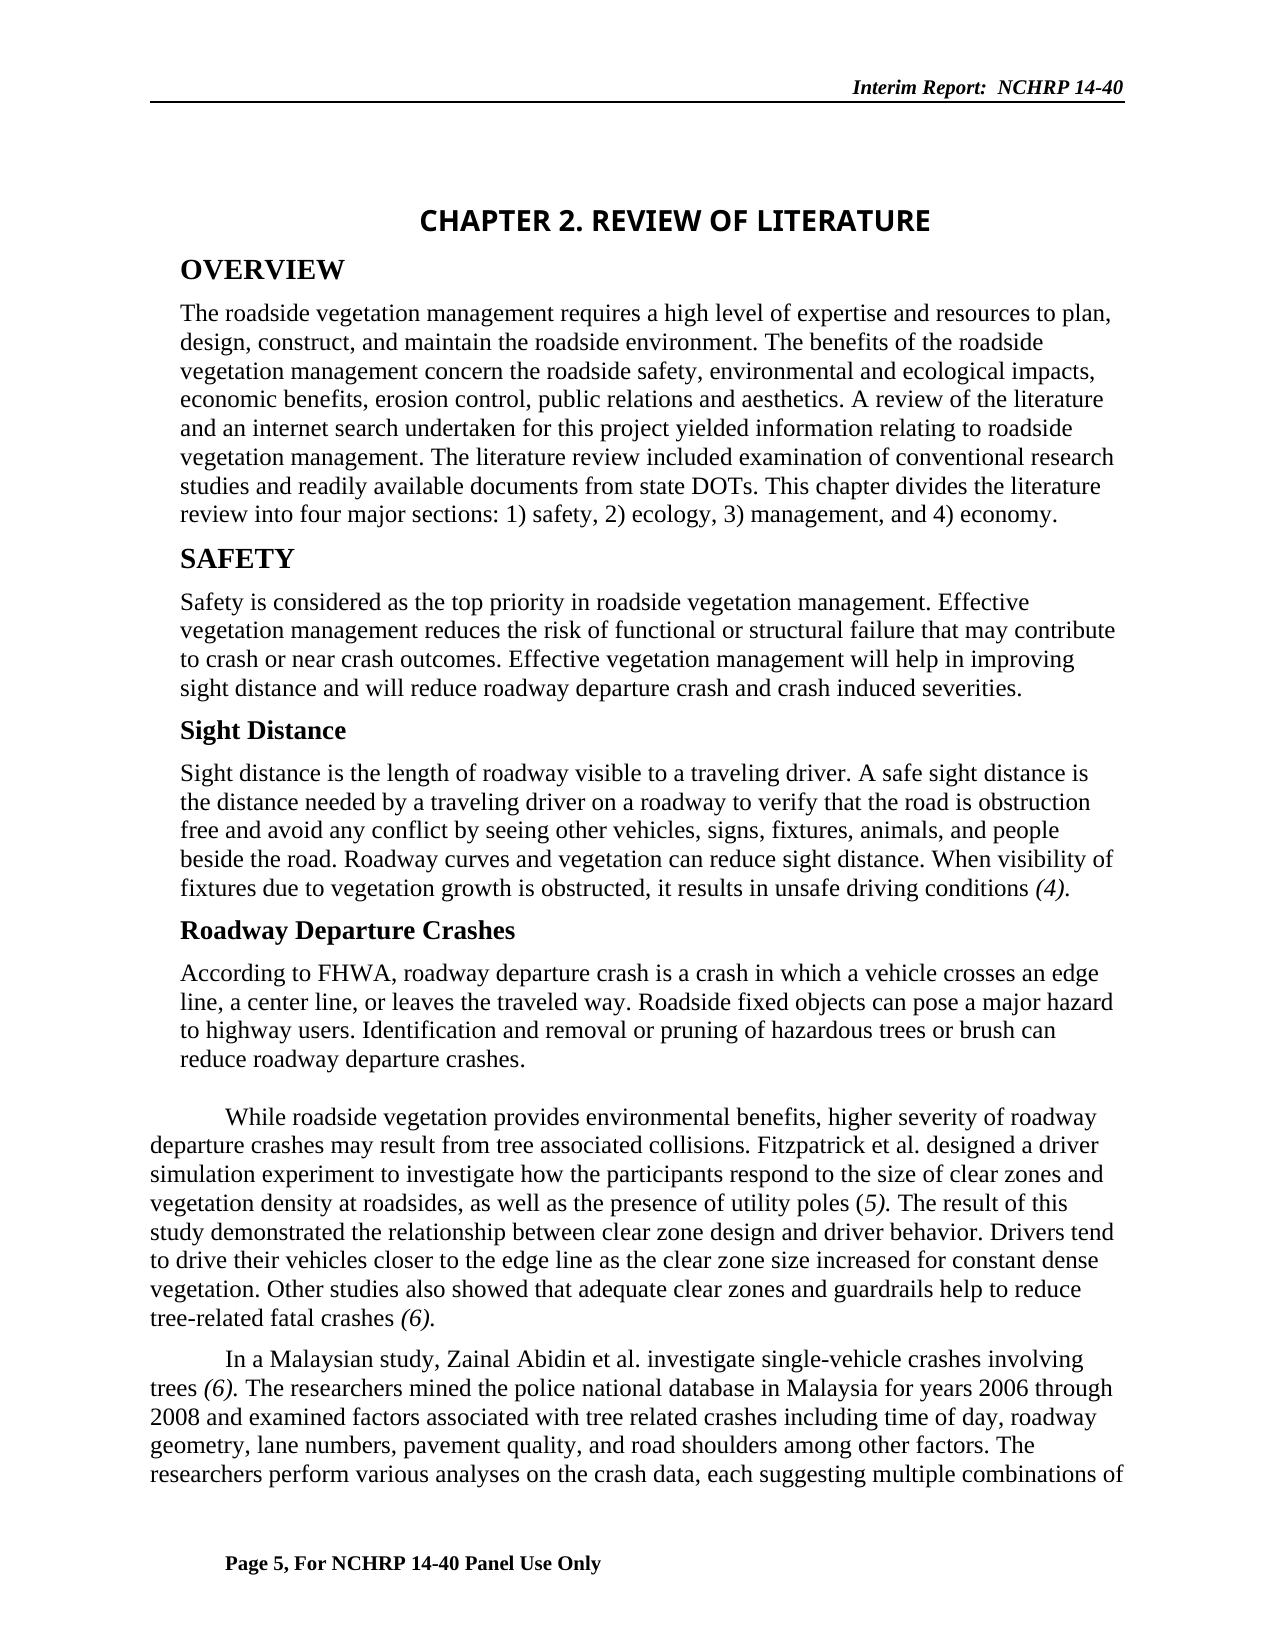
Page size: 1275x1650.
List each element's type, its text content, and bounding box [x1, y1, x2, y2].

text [150, 1344, 1125, 1488]
subtitle SAFETY [180, 541, 1125, 574]
text The roadside vegetation management requires a high level of expertise and resources to plan, design, construct, and maintain the roadside environment. The benefits of the roadside vegetation management concern the roadside safety, environmental and ecological impacts, economic benefits, erosion control, public relations and aesthetics. A review of the literature and an internet search undertaken for this project yielded information relating to roadside vegetation management. The literature review included examination of conventional research studies and readily available documents from state DOTs. This chapter divides the literature review into four major sections: 1) safety, 2) ecology, 3) management, and 4) economy. [180, 298, 1125, 528]
subtitle Overview [180, 252, 1125, 286]
text Sight distance is the length of roadway visible to a traveling driver. A safe sight distance is the distance needed by a traveling driver on a roadway to verify that the road is obstruction free and avoid any conflict by seeing other vehicles, signs, fixtures, animals, and people beside the road. Roadway curves and vegetation can reduce sight distance. When visibility of fixtures due to vegetation growth is obstructed, it results in unsafe driving conditions (4). [180, 758, 1125, 902]
subtitle CHAPTER 2. Review of Literature [150, 200, 1125, 240]
text According to FHWA, roadway departure crash is a crash in which a vehicle crosses an edge line, a center line, or leaves the traveled way. Roadside fixed objects can pose a major hazard to highway users. Identification and removal or pruning of hazardous trees or brush can reduce roadway departure crashes. [180, 958, 1125, 1073]
subtitle Roadway Departure Crashes [180, 914, 1125, 945]
text While roadside vegetation provides environmental benefits, higher severity of roadway departure crashes may result from tree associated collisions. Fitzpatrick et al. designed a driver simulation experiment to investigate how the participants respond to the size of clear zones and vegetation density at roadsides, as well as the presence of utility poles (5). The result of this study demonstrated the relationship between clear zone design and driver behavior. Drivers tend to drive their vehicles closer to the edge line as the clear zone size increased for constant dense vegetation. Other studies also showed that adequate clear zones and guardrails help to reduce tree-related fatal crashes (6). [150, 1102, 1125, 1332]
subtitle Sight Distance [180, 714, 1125, 745]
text Safety is considered as the top priority in roadside vegetation management. Effective vegetation management reduces the risk of functional or structural failure that may contribute to crash or near crash outcomes. Effective vegetation management will help in improving sight distance and will reduce roadway departure crash and crash induced severities. [180, 587, 1125, 702]
